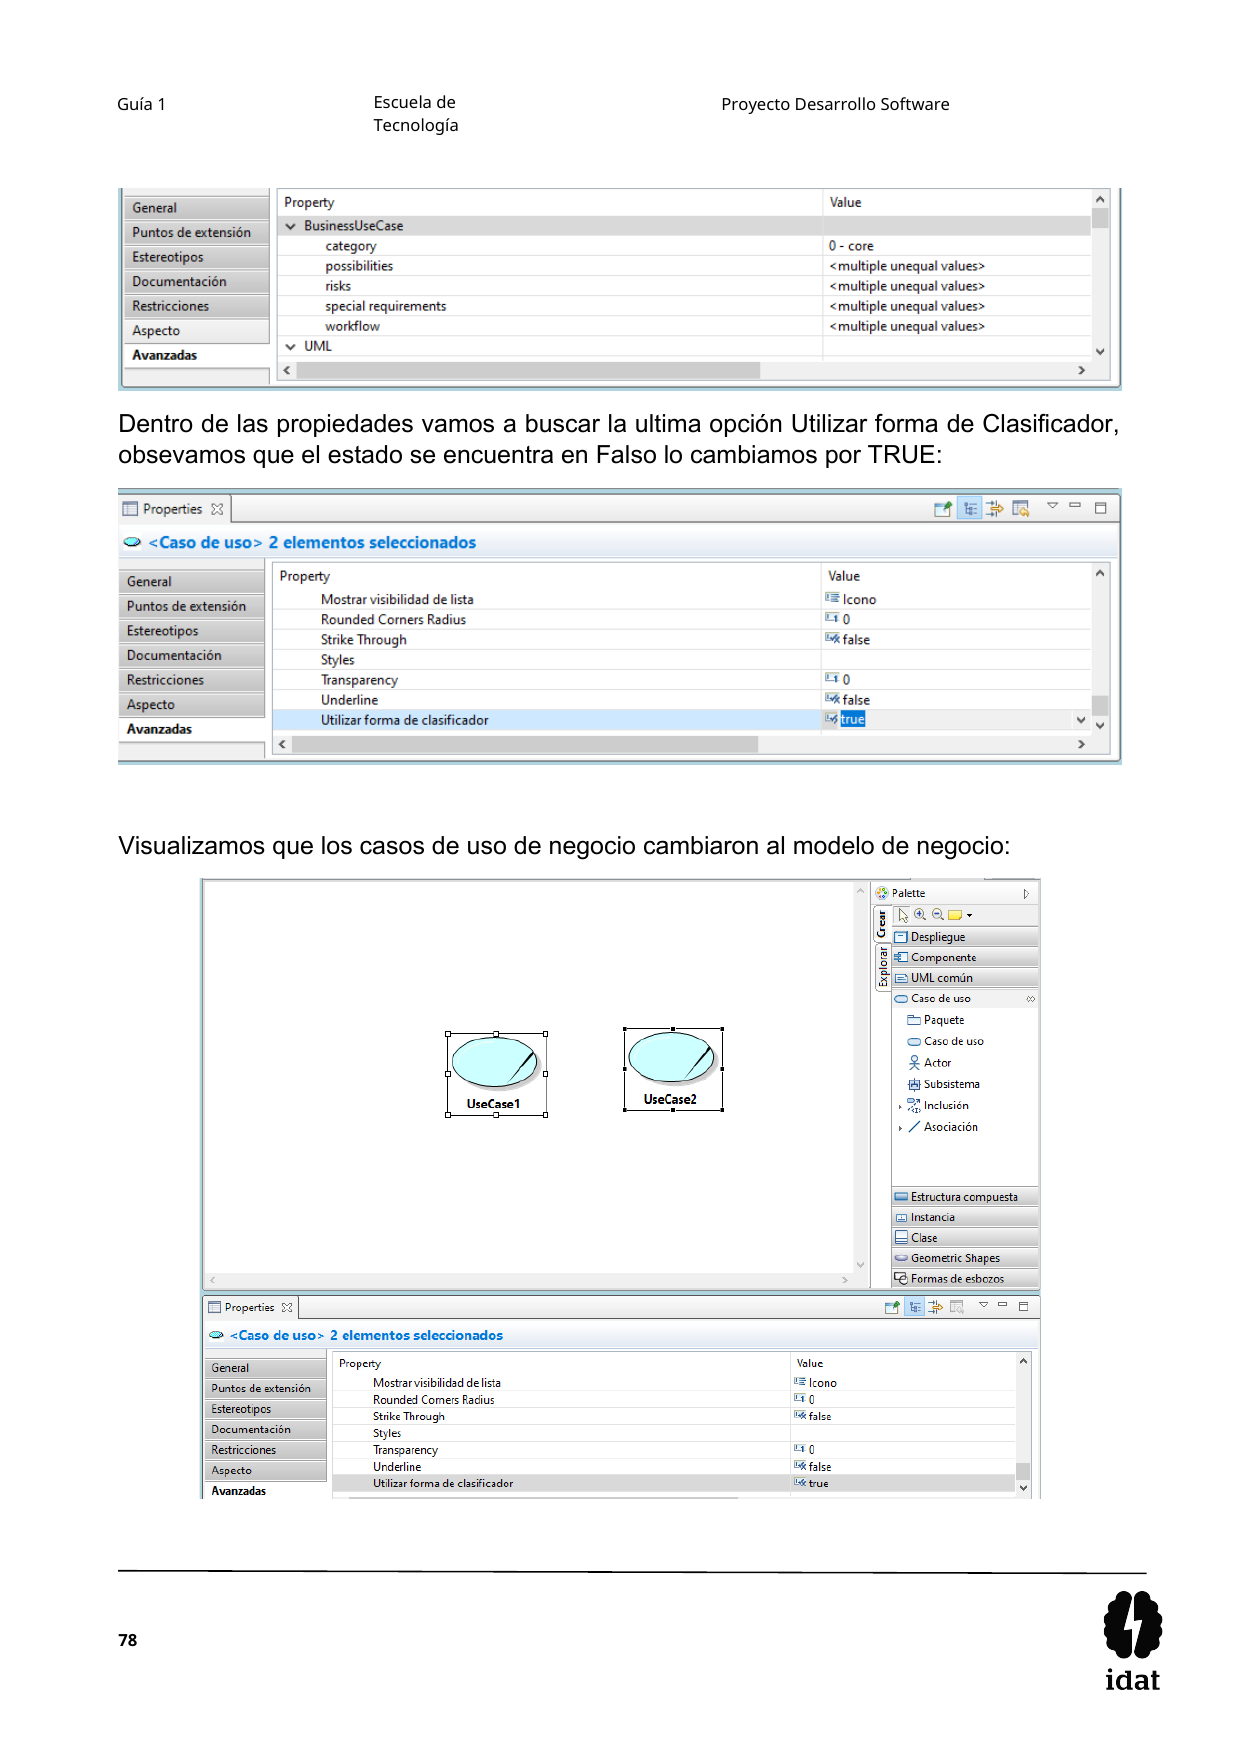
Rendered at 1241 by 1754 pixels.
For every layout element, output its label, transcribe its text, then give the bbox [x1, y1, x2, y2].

text Dentro de las propiedades vamos a buscar la ultima opción Utilizar forma de Clasificador, obsevamos que el estado se encuentra en Falso lo cambiamos por TRUE: [118, 409, 1122, 469]
picture [199, 878, 1041, 1499]
picture [118, 188, 1123, 391]
picture [118, 488, 1123, 765]
text Visualizamos que los casos de uso de negocio cambiaron al modelo de negocio: [118, 831, 1122, 860]
picture [1103, 1591, 1163, 1690]
